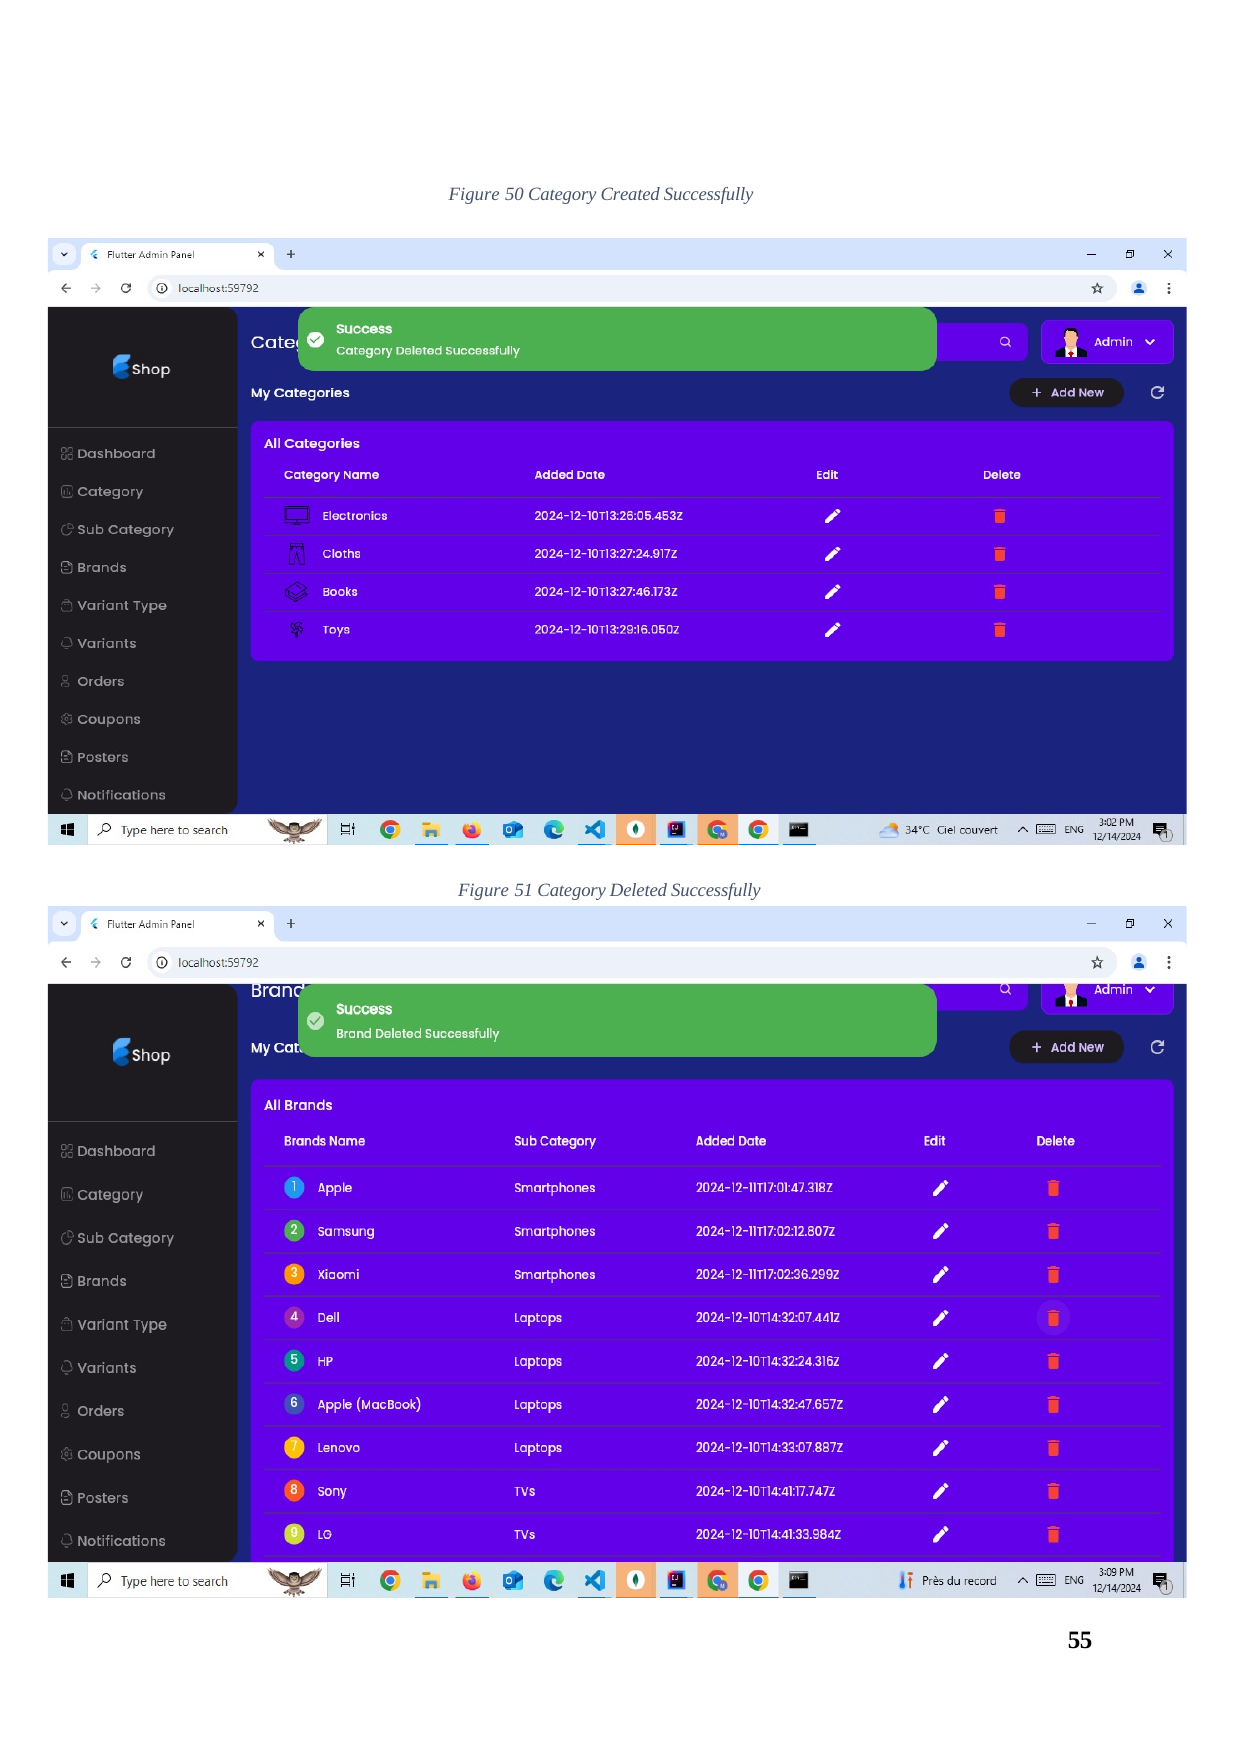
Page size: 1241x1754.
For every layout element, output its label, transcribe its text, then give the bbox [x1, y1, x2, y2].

picture [47, 906, 1187, 1598]
subtitle Figure 50 Category Created Successfully [4, 183, 1234, 205]
picture [47, 238, 1187, 845]
subtitle Figure 51 Category Deleted Successfully [4, 878, 1234, 900]
